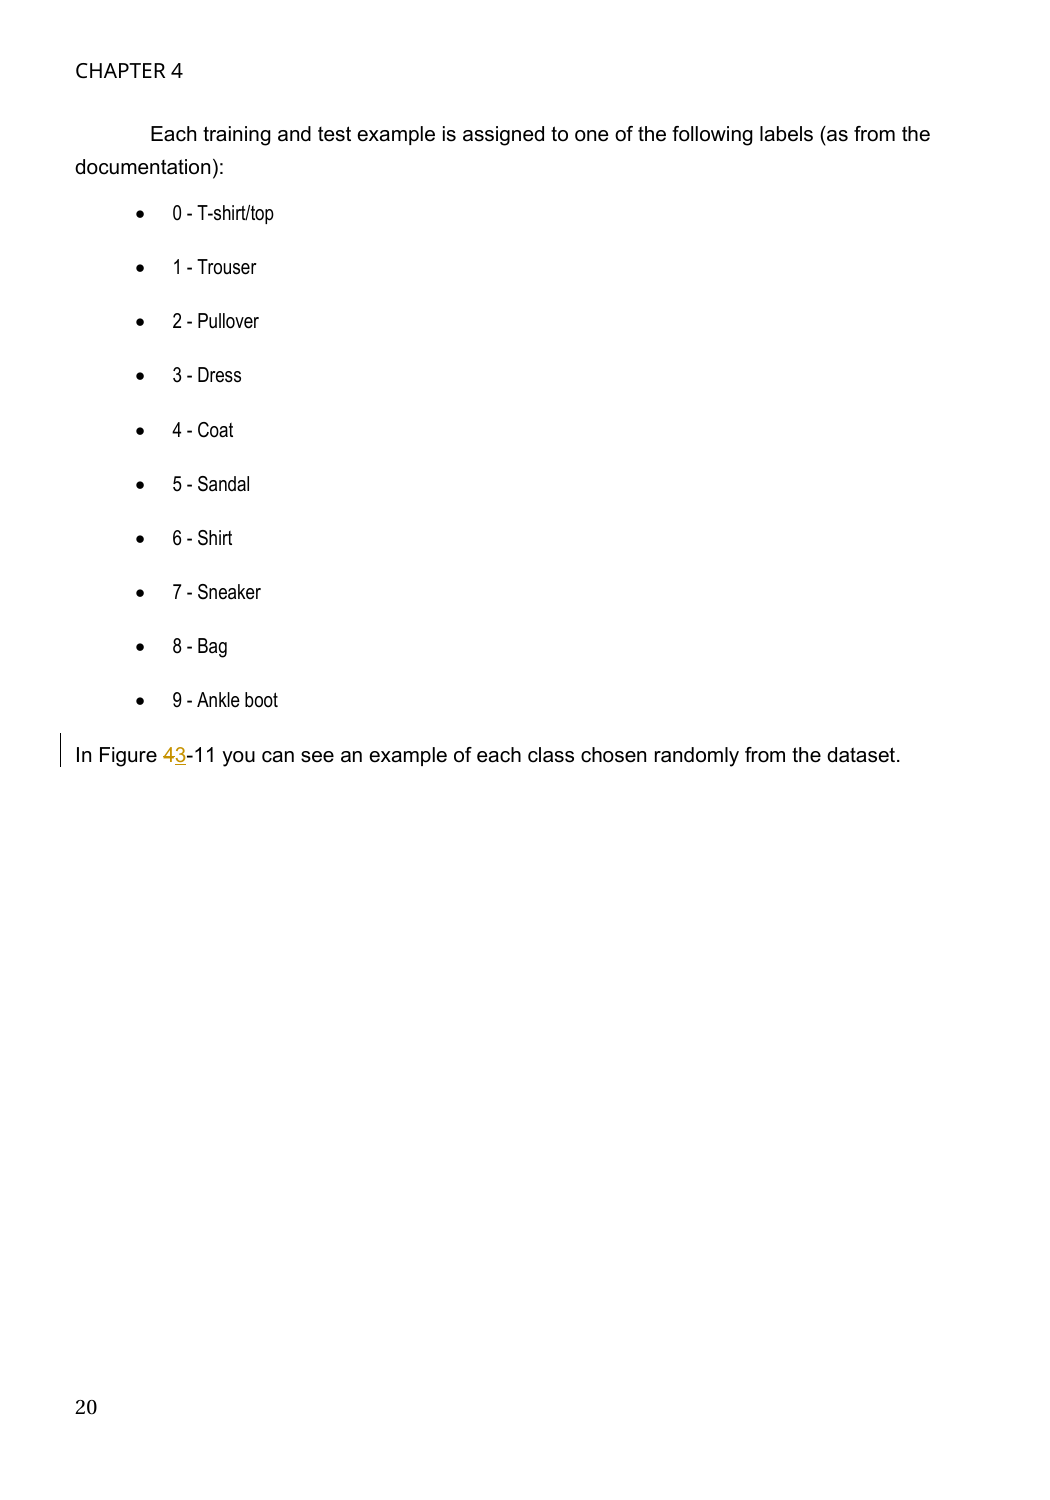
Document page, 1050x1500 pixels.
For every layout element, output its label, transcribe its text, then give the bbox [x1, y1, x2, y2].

text 7 - Sneaker [135, 571, 848, 604]
text 4 - Coat [135, 408, 848, 442]
text 5 - Sandal [135, 462, 848, 496]
text 8 - Bag [135, 625, 848, 658]
text 1 - Trouser [135, 246, 848, 279]
text 6 - Shirt [135, 517, 848, 550]
text 3 - Dress [135, 354, 848, 387]
text 0 - T-shirt/top [135, 192, 848, 225]
text Each training and test example is assigned to one of the following labels (as from the documentation): [75, 112, 937, 179]
text 2 - Pullover [135, 300, 848, 333]
text In Figure -11 you can see an example of each class chosen randomly from the dataset. [75, 733, 937, 767]
text 9 - Ankle boot [135, 679, 848, 712]
